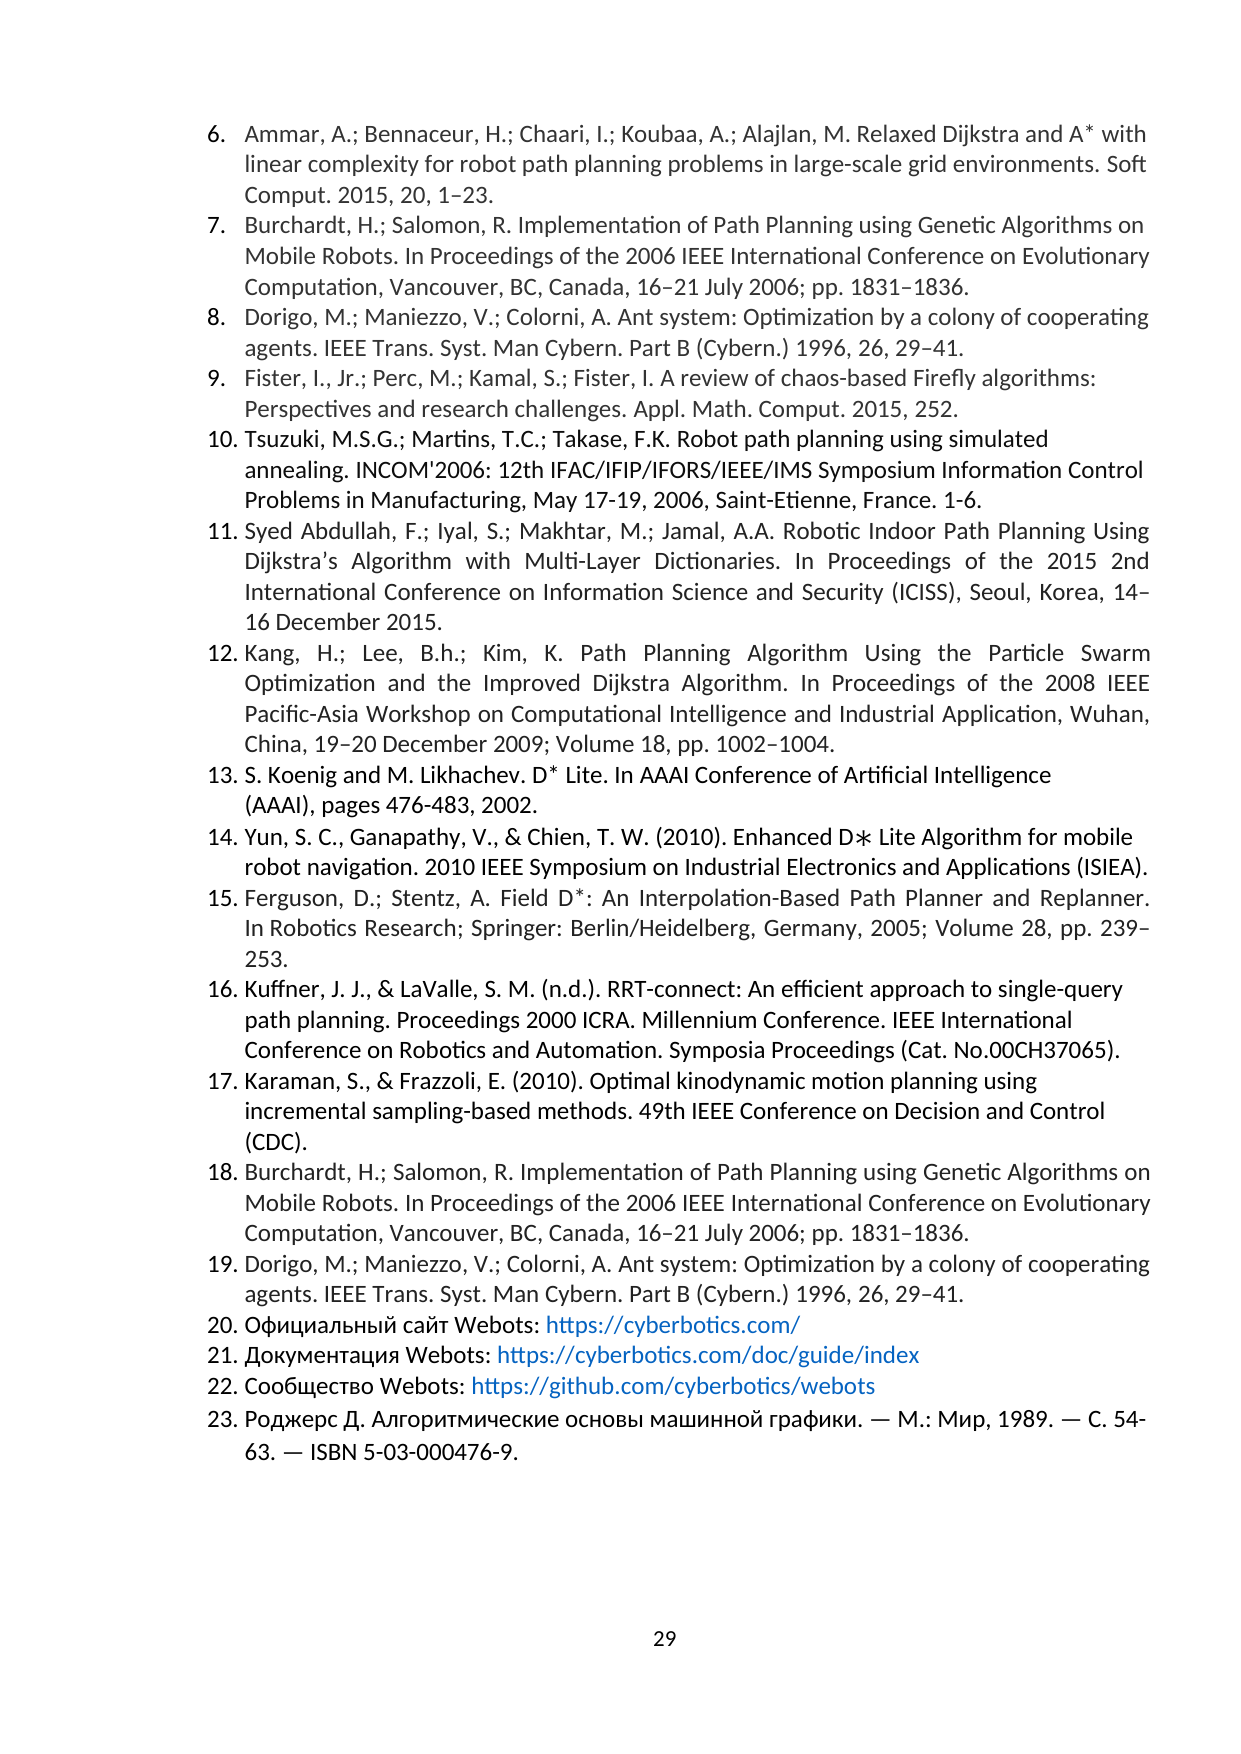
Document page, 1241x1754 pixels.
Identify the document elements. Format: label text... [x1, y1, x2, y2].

list Kuffner, J. J., & LaValle, S. M. (n.d.). RRT-connect: An efficient approach to single-query path planning. Proceedings 2000 ICRA. Millennium Conference. IEEE International Conference on Robotics and Automation. Symposia Proceedings (Cat. No.00CH37065). [207, 973, 1152, 1065]
list Burchardt, H.; Salomon, R. Implementation of Path Planning using Genetic Algorithms on Mobile Robots. In Proceedings of the 2006 IEEE International Conference on Evolutionary Computation, Vancouver, BC, Canada, 16–21 July 2006; pp. 1831–1836. [207, 1156, 1152, 1248]
list Dorigo, M.; Maniezzo, V.; Colorni, A. Ant system: Optimization by a colony of cooperating agents. IEEE Trans. Syst. Man Cybern. Part B (Cybern.) 1996, 26, 29–41. [964, 301, 1152, 362]
list Роджерс Д. Алгоритмические основы машинной графики. — М.: Мир, 1989. — С. 54-63. — ISBN 5-03-000476-9. [207, 1403, 1152, 1466]
list Yun, S. C., Ganapathy, V., & Chien, T. W. (2010). Enhanced D∗ Lite Algorithm for mobile robot navigation. 2010 IEEE Symposium on Industrial Electronics and Applications (ISIEA). [207, 820, 1152, 882]
list Karaman, S., & Frazzoli, E. (2010). Optimal kinodynamic motion planning using incremental sampling-based methods. 49th IEEE Conference on Decision and Control (CDC). [207, 1065, 1152, 1156]
list Сообщество Webots: https://github.com/cyberbotics/webots [207, 1370, 1152, 1401]
list Dorigo, M.; Maniezzo, V.; Colorni, A. Ant system: Optimization by a colony of cooperating agents. IEEE Trans. Syst. Man Cybern. Part B (Cybern.) 1996, 26, 29–41. [207, 1248, 1152, 1309]
list Kang, H.; Lee, B.h.; Kim, K. Path Planning Algorithm Using the Particle Swarm Optimization and the Improved Dijkstra Algorithm. In Proceedings of the 2008 IEEE Pacific-Asia Workshop on Computational Intelligence and Industrial Application, Wuhan, China, 19–20 December 2009; Volume 18, pp. 1002–1004. [207, 637, 1152, 759]
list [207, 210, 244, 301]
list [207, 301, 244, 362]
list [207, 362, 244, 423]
list Документация Webots: https://cyberbotics.com/doc/guide/index [207, 1339, 1152, 1370]
list Официальный сайт Webots: https://cyberbotics.com/ [207, 1309, 1152, 1339]
list Tsuzuki, M.S.G.; Martins, T.C.; Takase, F.K. Robot path planning using simulated annealing. INCOM'2006: 12th IFAC/IFIP/IFORS/IEEE/IMS Symposium Information Control Problems in Manufacturing, May 17-19, 2006, Saint-Etienne, France. 1-6. [983, 423, 1152, 515]
list Burchardt, H.; Salomon, R. Implementation of Path Planning using Genetic Algorithms on Mobile Robots. In Proceedings of the 2006 IEEE International Conference on Evolutionary Computation, Vancouver, BC, Canada, 16–21 July 2006; pp. 1831–1836. [970, 210, 1152, 301]
list Ammar, A.; Bennaceur, H.; Chaari, I.; Koubaa, A.; Alajlan, M. Relaxed Dijkstra and A* with linear complexity for robot path planning problems in large-scale grid environments. Soft Comput. 2015, 20, 1–23. [494, 118, 1152, 210]
list Syed Abdullah, F.; Iyal, S.; Makhtar, M.; Jamal, A.A. Robotic Indoor Path Planning Using Dijkstra’s Algorithm with Multi-Layer Dictionaries. In Proceedings of the 2015 2nd International Conference on Information Science and Security (ICISS), Seoul, Korea, 14–16 December 2015. [207, 515, 1152, 637]
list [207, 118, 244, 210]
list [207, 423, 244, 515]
list Fister, I., Jr.; Perc, M.; Kamal, S.; Fister, I. A review of chaos-based Firefly algorithms: Perspectives and research challenges. Appl. Math. Comput. 2015, 252. [959, 362, 1152, 423]
list Ferguson, D.; Stentz, A. Field D*: An Interpolation-Based Path Planner and Replanner. In Robotics Research; Springer: Berlin/Heidelberg, Germany, 2005; Volume 28, pp. 239–253. [207, 882, 1152, 973]
list S. Koenig and M. Likhachev. D* Lite. In AAAI Conference of Artificial Intelligence (AAAI), pages 476-483, 2002. [207, 759, 1152, 820]
